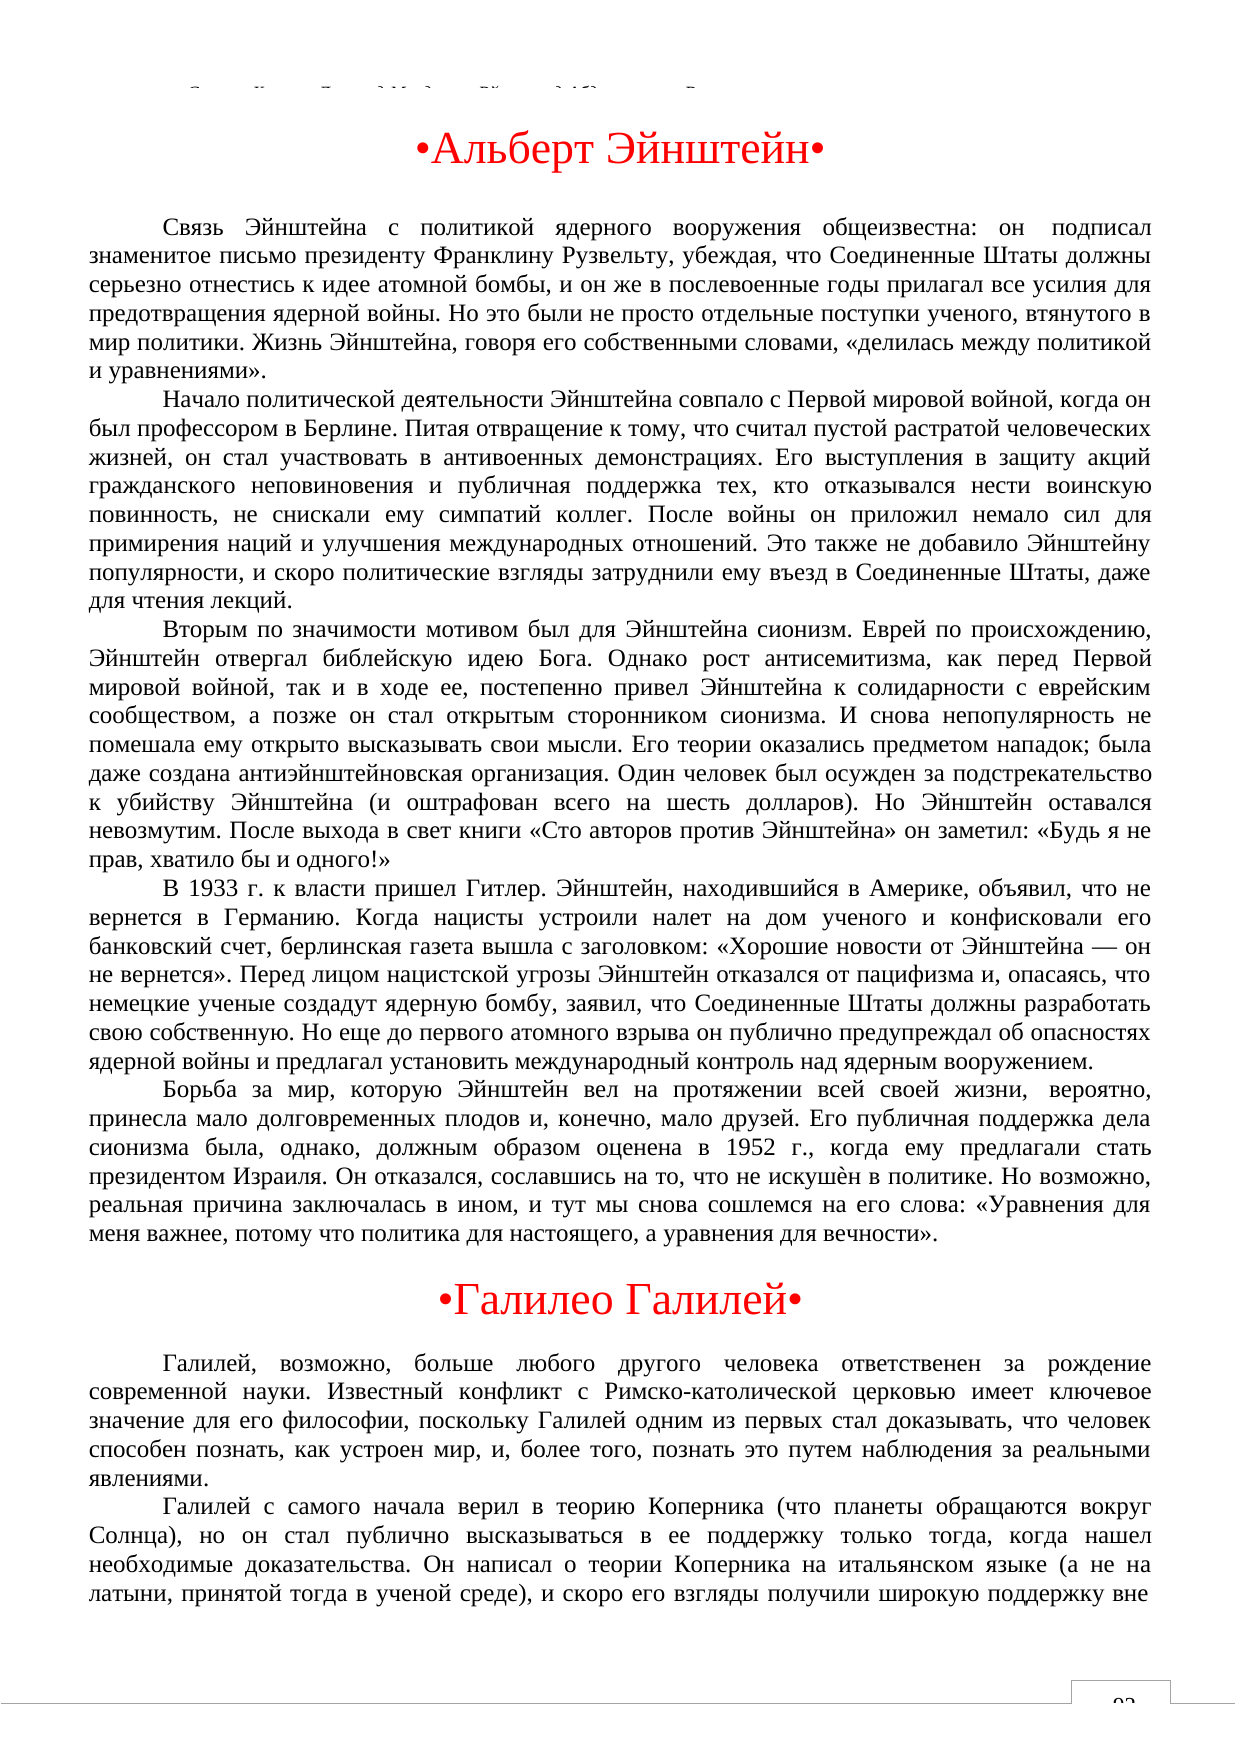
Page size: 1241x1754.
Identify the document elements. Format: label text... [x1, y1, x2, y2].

text Связь Эйнштейна с политикой ядерного вооружения общеизвестна: он подписал знаменитое письмо президенту Франклину Рузвельту, убеждая, что Соединенные Штаты должны серьезно отнестись к идее атомной бомбы, и он же в послевоенные годы прилагал все усилия для предотвращения ядерной войны. Но это были не просто отдельные поступки ученого, втянутого в мир политики. Жизнь Эйнштейна, говоря его собственными словами, «делилась между политикой и уравнениями». [88, 212, 1152, 384]
text В 1933 г. к власти пришел Гитлер. Эйнштейн, находившийся в Америке, объявил, что не вернется в Германию. Когда нацисты устроили налет на дом ученого и конфисковали его банковский счет, берлинская газета вышла с заголовком: «Хорошие новости от Эйнштейна — он не вернется». Перед лицом нацистской угрозы Эйнштейн отказался от пацифизма и, опасаясь, что немецкие ученые создадут ядерную бомбу, заявил, что Соединенные Штаты должны разработать свою собственную. Но еще до первого атомного взрыва он публично предупреждал об опасностях ядерной войны и предлагал установить международный контроль над ядерным вооружением. [88, 873, 1152, 1074]
subtitle •Галилео Галилей• [99, 1271, 1141, 1324]
text Галилей с самого начала верил в теорию Коперника (что планеты обращаются вокруг Солнца), но он стал публично высказываться в ее поддержку только тогда, когда нашел необходимые доказательства. Он написал о теории Коперника на итальянском языке (а не на латыни, принятой тогда в ученой среде), и скоро его взгляды получили широкую поддержку вне [88, 1491, 1152, 1606]
text Вторым по значимости мотивом был для Эйнштейна сионизм. Еврей по происхождению, Эйнштейн отвергал библейскую идею Бога. Однако рост антисемитизма, как перед Первой мировой войной, так и в ходе ее, постепенно привел Эйнштейна к солидарности с еврейским сообществом, а позже он стал открытым сторонником сионизма. И снова непопулярность не помешала ему открыто высказывать свои мысли. Его теории оказались предметом нападок; была даже создана антиэйнштейновская организация. Один человек был осужден за подстрекательство к убийству Эйнштейна (и оштрафован всего на шесть долларов). Но Эйнштейн оставался невозмутим. После выхода в свет книги «Сто авторов против Эйнштейна» он заметил: «Будь я не прав, хватило бы и одного!» [88, 614, 1152, 873]
text Начало политической деятельности Эйнштейна совпало с Первой мировой войной, когда он был профессором в Берлине. Питая отвращение к тому, что считал пустой растратой человеческих жизней, он стал участвовать в антивоенных демонстрациях. Его выступления в защиту акций гражданского неповиновения и публичная поддержка тех, кто отказывался нести воинскую повинность, не снискали ему симпатий коллег. После войны он приложил немало сил для примирения наций и улучшения международных отношений. Это также не добавило Эйнштейну популярности, и скоро политические взгляды затруднили ему въезд в Соединенные Штаты, даже для чтения лекций. [88, 384, 1152, 614]
text Галилей, возможно, больше любого другого человека ответственен за рождение современной науки. Известный конфликт с Римско-католической церковью имеет ключевое значение для его философии, поскольку Галилей одним из первых стал доказывать, что человек способен познать, как устроен мир, и, более того, познать это путем наблюдения за реальными явлениями. [88, 1348, 1152, 1491]
text •Альберт Эйнштейн• [99, 121, 1141, 174]
text Борьба за мир, которую Эйнштейн вел на протяжении всей своей жизни, вероятно, принесла мало долговременных плодов и, конечно, мало друзей. Его публичная поддержка дела сионизма была, однако, должным образом оценена в 1952 г., когда ему предлагали стать президентом Израиля. Он отказался, сославшись на то, что не искушѐн в политике. Но возможно, реальная причина заключалась в ином, и тут мы снова сошлемся на его слова: «Уравнения для меня важнее, потому что политика для настоящего, а уравнения для вечности». [88, 1074, 1152, 1247]
